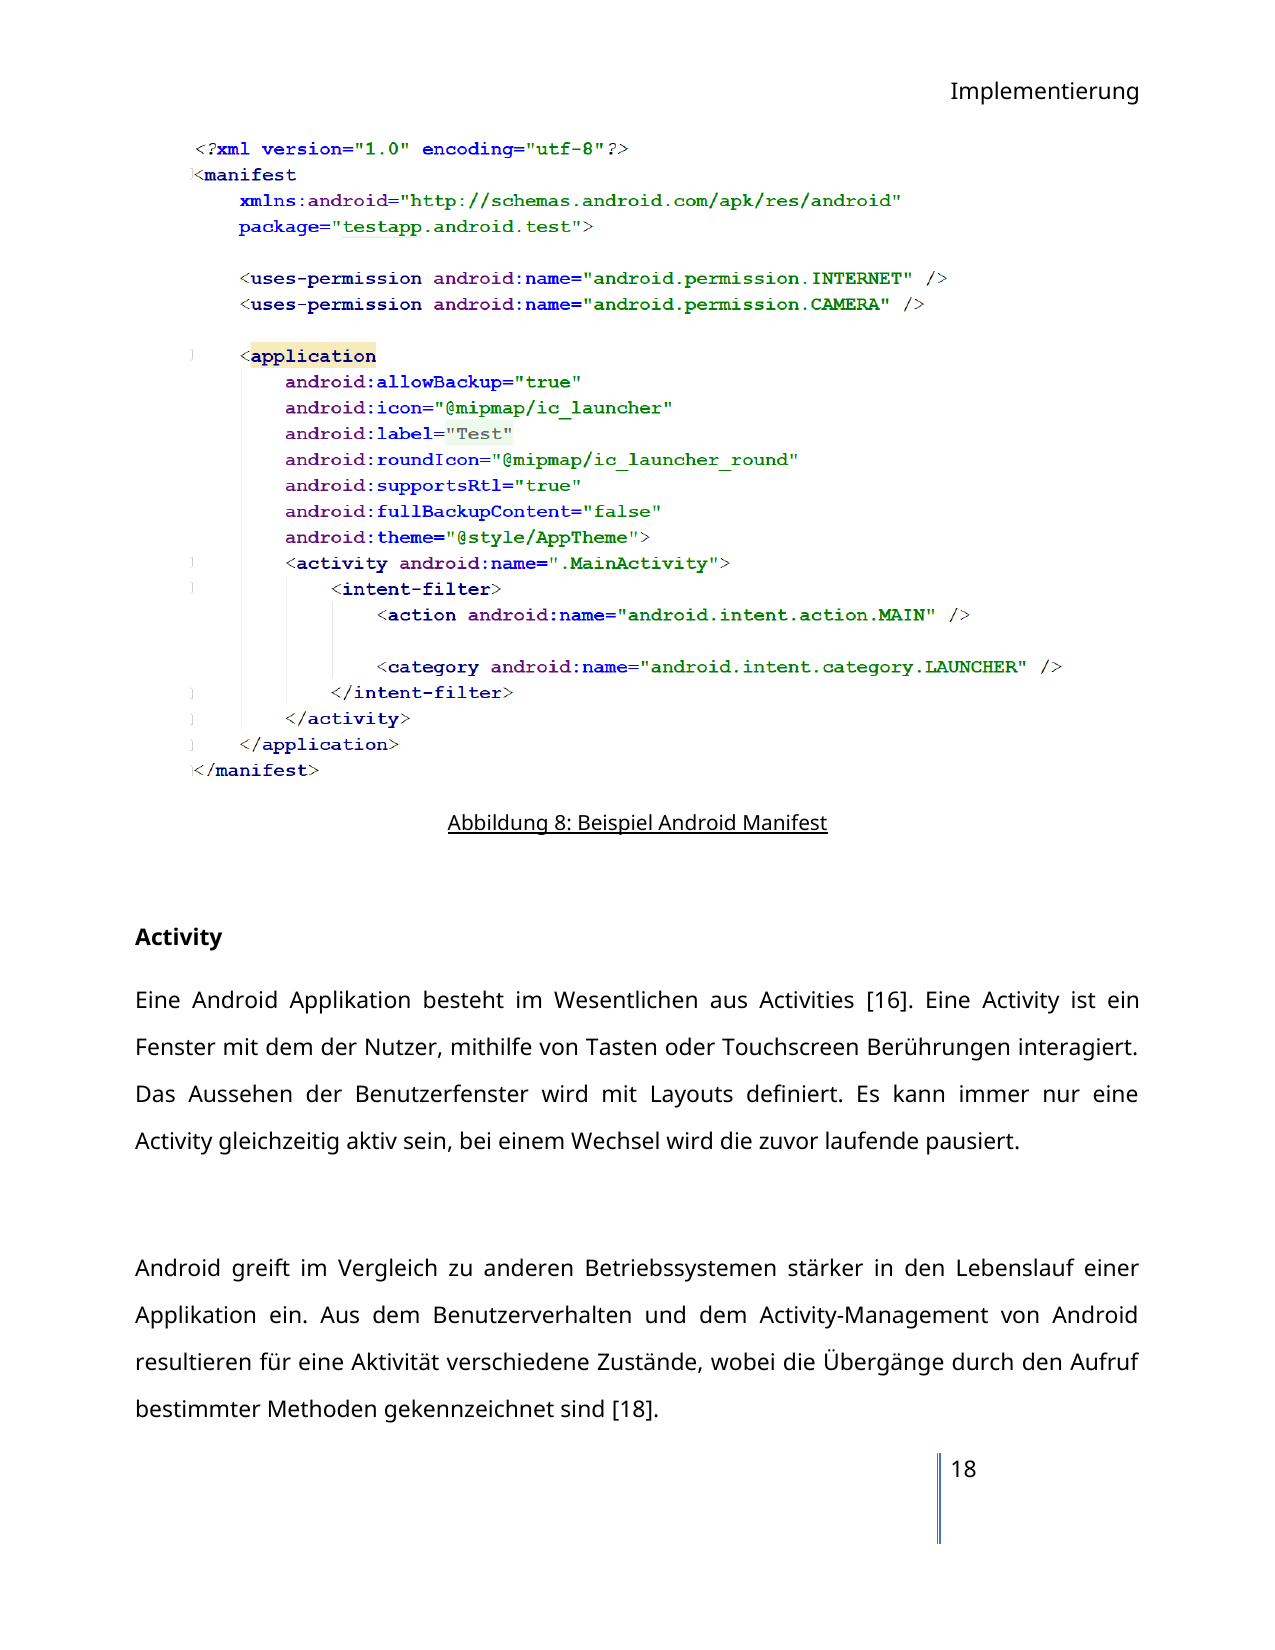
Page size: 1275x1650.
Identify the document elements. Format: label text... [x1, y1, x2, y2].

picture [190, 135, 1086, 776]
text Android greift im Vergleich zu anderen Betriebssystemen stärker in den Lebenslauf einer Applikation ein. Aus dem Benutzerverhalten und dem Activity-Management von Android resultieren für eine Aktivität verschiedene Zustände, wobei die Übergänge durch den Aufruf bestimmter Methoden gekennzeichnet sind . [135, 1252, 1140, 1424]
text Eine Android Applikation besteht im Wesentlichen aus Activities. Eine Activity ist ein Fenster mit dem der Nutzer, mithilfe von Tasten oder Touchscreen Berührungen interagiert. Das Aussehen der Benutzerfenster wird mit Layouts definiert. Es kann immer nur eine Activity gleichzeitig aktiv sein, bei einem Wechsel wird die zuvor laufende pausiert. [135, 984, 1140, 1156]
text Activity [135, 921, 1140, 952]
text Abbildung 8: Beispiel Android Manifest [135, 808, 1140, 837]
